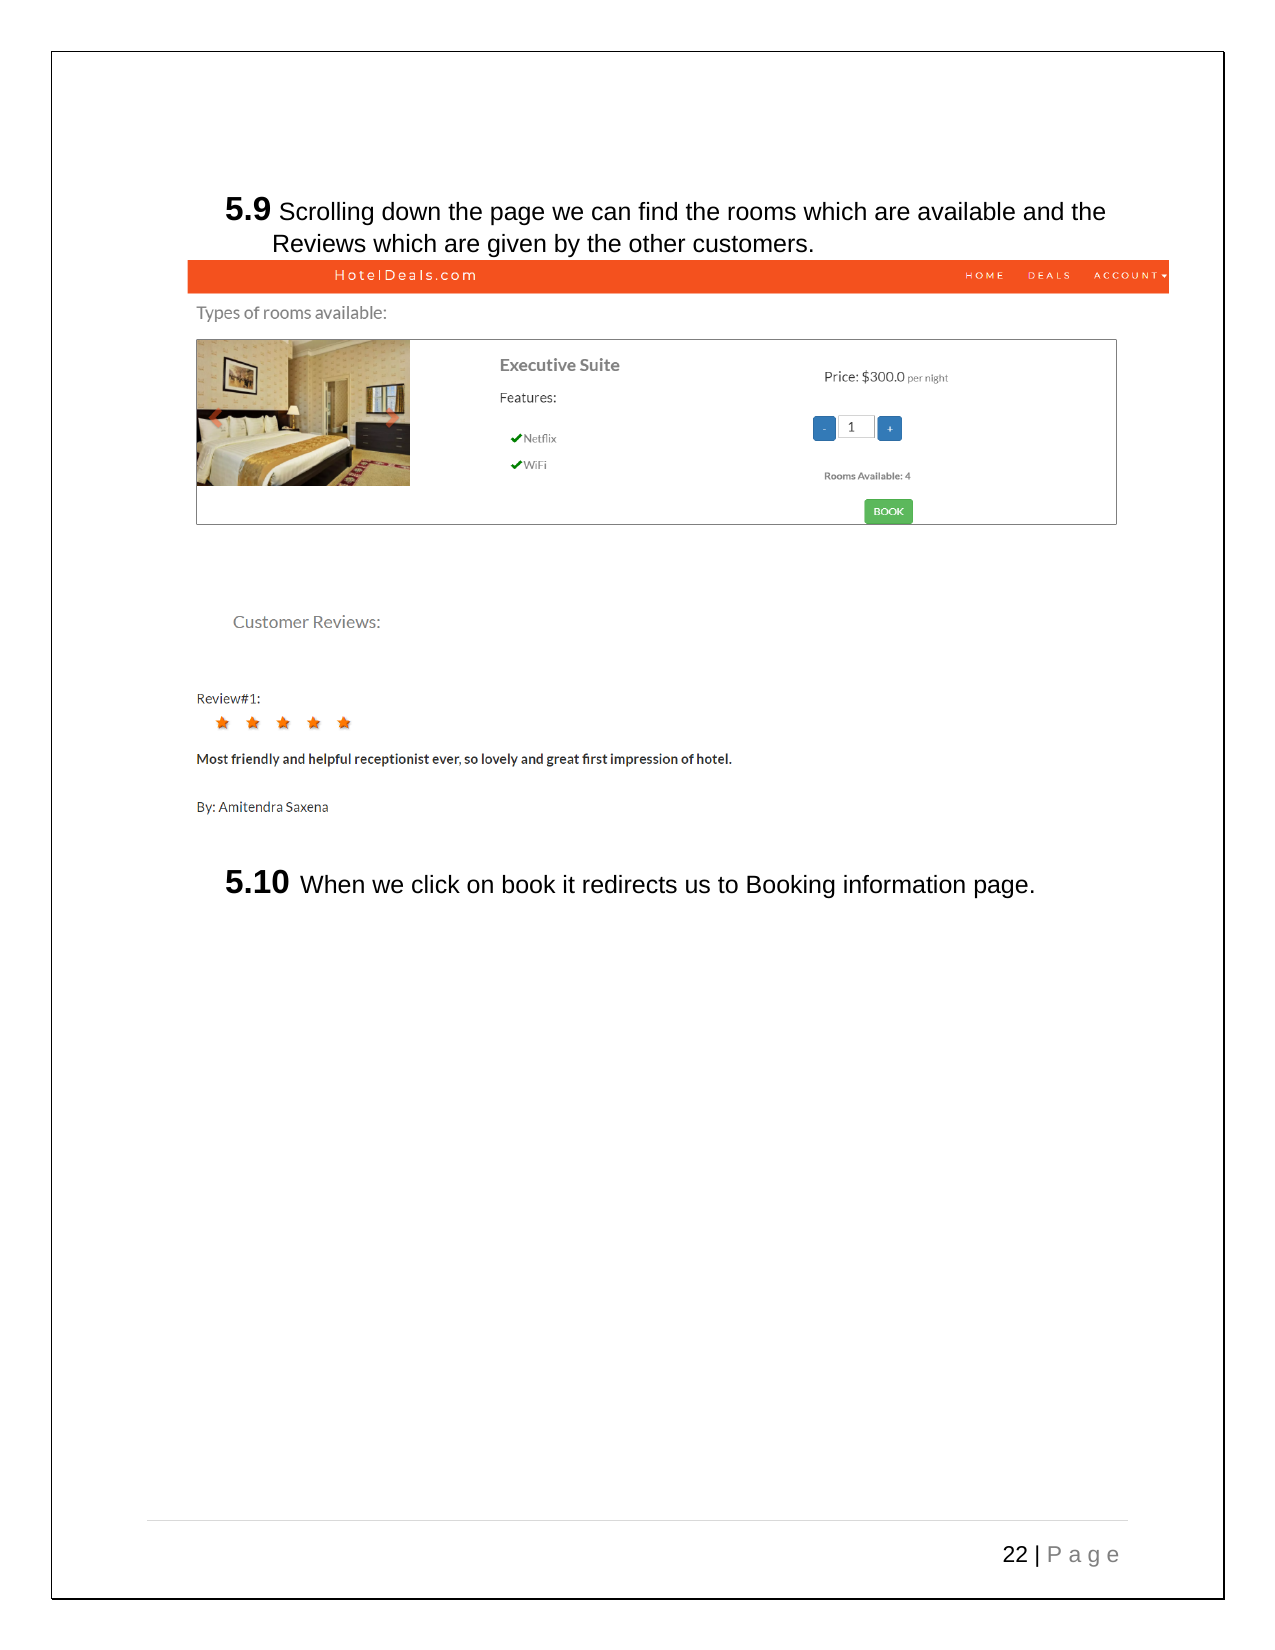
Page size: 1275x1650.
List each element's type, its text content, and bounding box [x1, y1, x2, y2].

list Scrolling down the page we can find the rooms which are available and the Reviews which are given by the other customers. [225, 188, 1132, 258]
list When we click on book it redirects us to Booking information page. [225, 862, 1132, 901]
picture [187, 260, 1169, 829]
